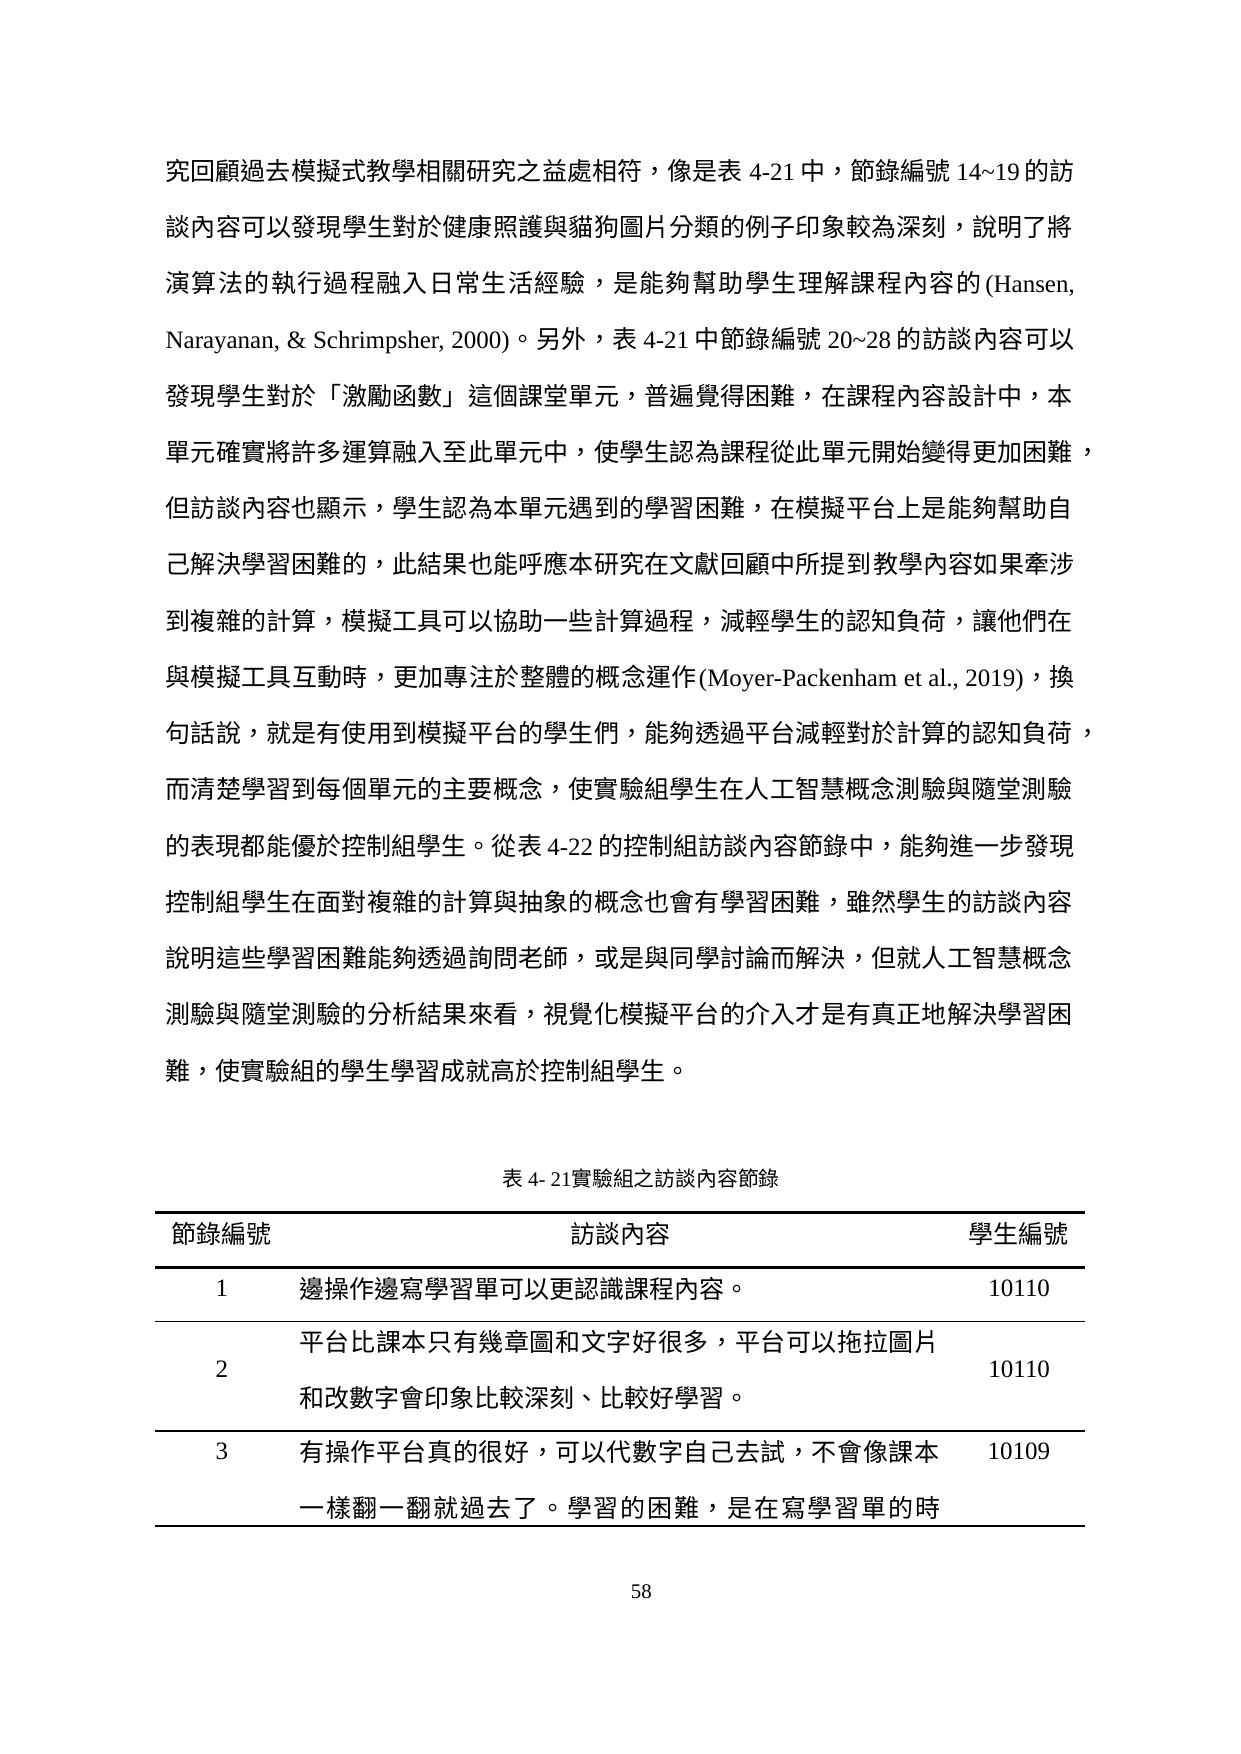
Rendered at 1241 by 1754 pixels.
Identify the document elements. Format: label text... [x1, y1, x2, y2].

table_cell 10110 [953, 1269, 1085, 1321]
table_cell 1 [155, 1269, 288, 1321]
table_cell 10109 [953, 1432, 1085, 1525]
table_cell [288, 1432, 952, 1525]
table_header 節錄編號 [155, 1214, 288, 1266]
table_cell 平台比課本只有幾章圖和文字好很多，平台可以拖拉圖片和改數字會印象比較深刻、比較好學習。 [288, 1322, 952, 1430]
table_cell 2 [155, 1322, 288, 1430]
text 表 4- 21實驗組之訪談內容節錄 [165, 1158, 1075, 1196]
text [165, 151, 1075, 1088]
table_cell 10110 [953, 1322, 1085, 1430]
table_cell 邊操作邊寫學習單可以更認識課程內容。 [288, 1269, 952, 1321]
table_header 訪談內容 [288, 1214, 952, 1266]
table_cell 3 [155, 1432, 288, 1525]
table_header 學生編號 [953, 1214, 1085, 1266]
